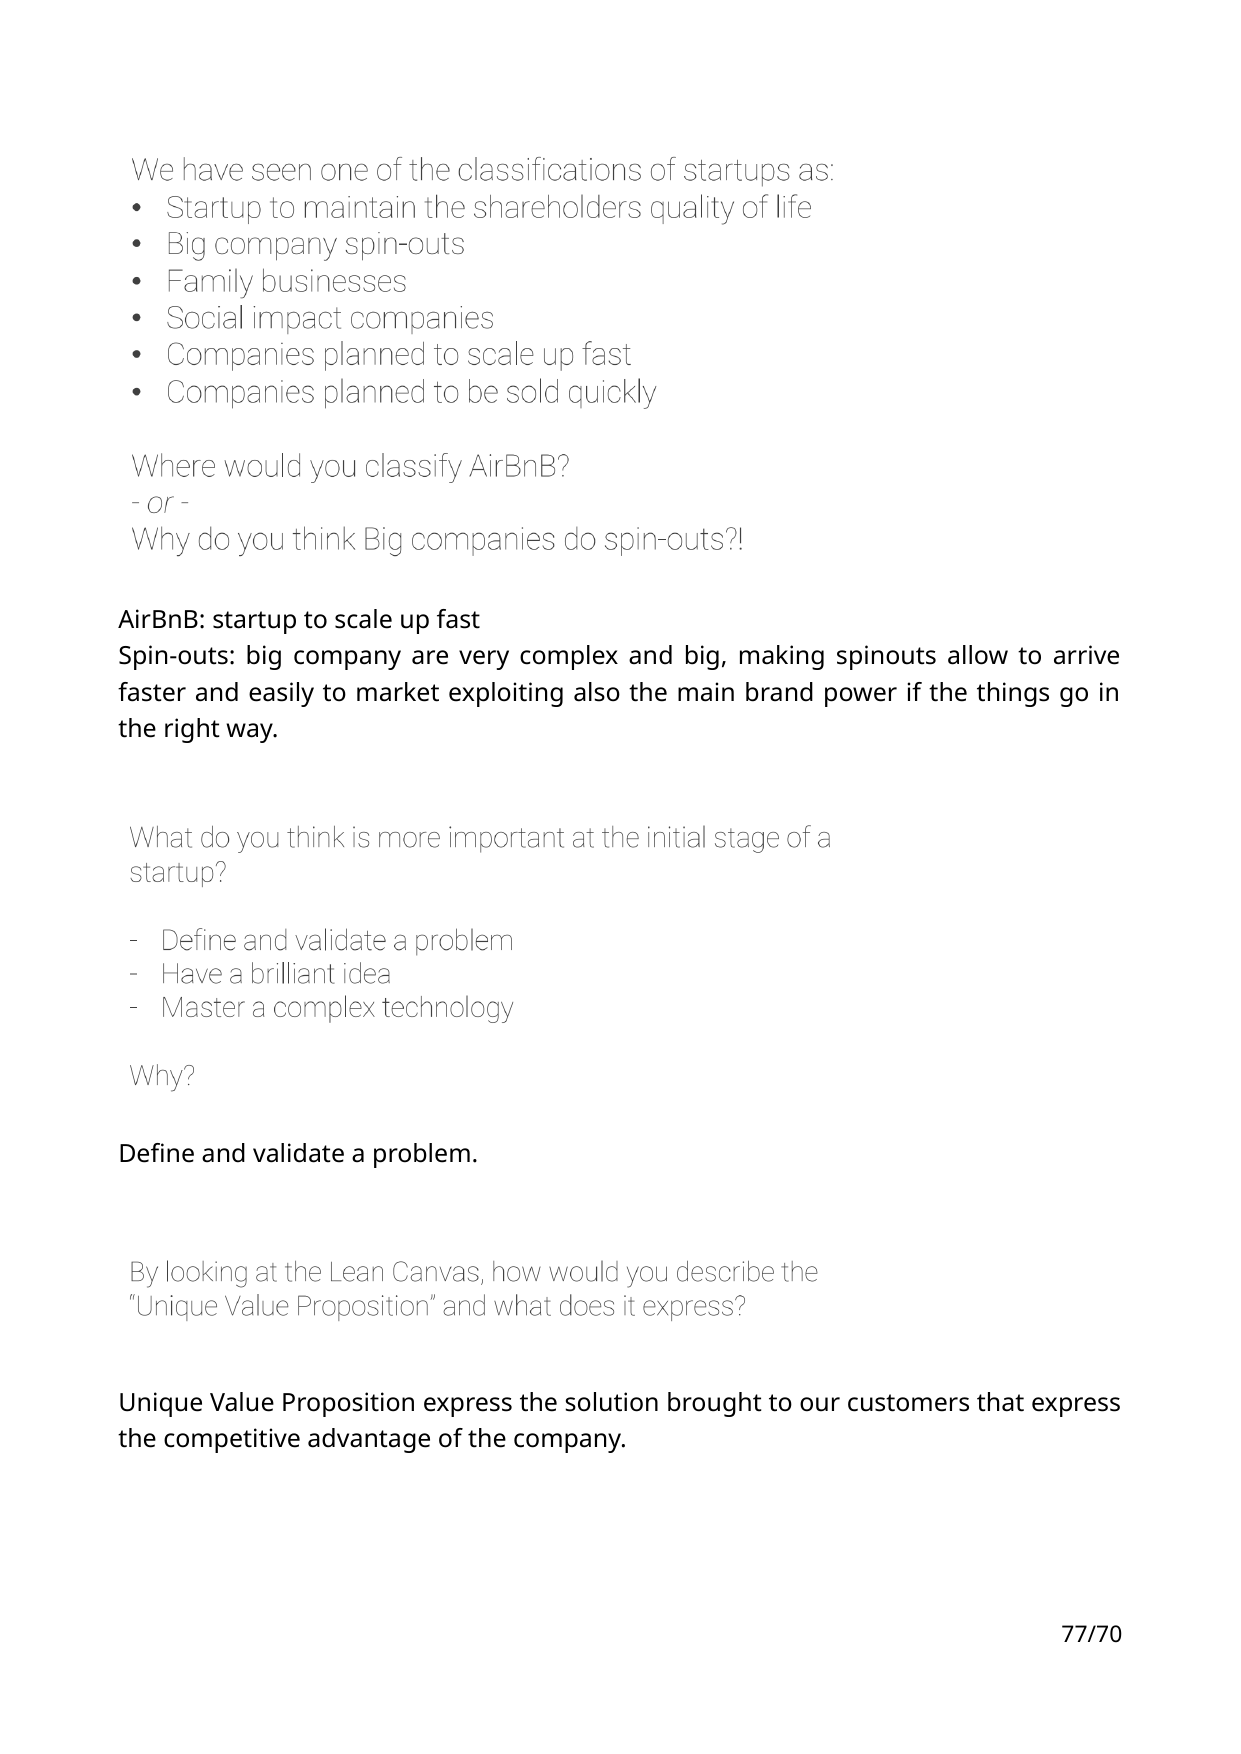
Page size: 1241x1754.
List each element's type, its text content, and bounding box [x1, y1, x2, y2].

picture [118, 1245, 836, 1346]
text Unique Value Proposition express the solution brought to our customers that express the competitive advantage of the company. [118, 1384, 1122, 1455]
picture [118, 147, 838, 563]
picture [118, 819, 837, 1098]
text Spin-outs: big company are very complex and big, making spinouts allow to arrive faster and easily to market exploiting also the main brand power if the things go in the right way. [118, 638, 1122, 745]
text AirBnB: startup to scale up fast [118, 602, 1122, 636]
text Define and validate a problem. [118, 1136, 1122, 1170]
